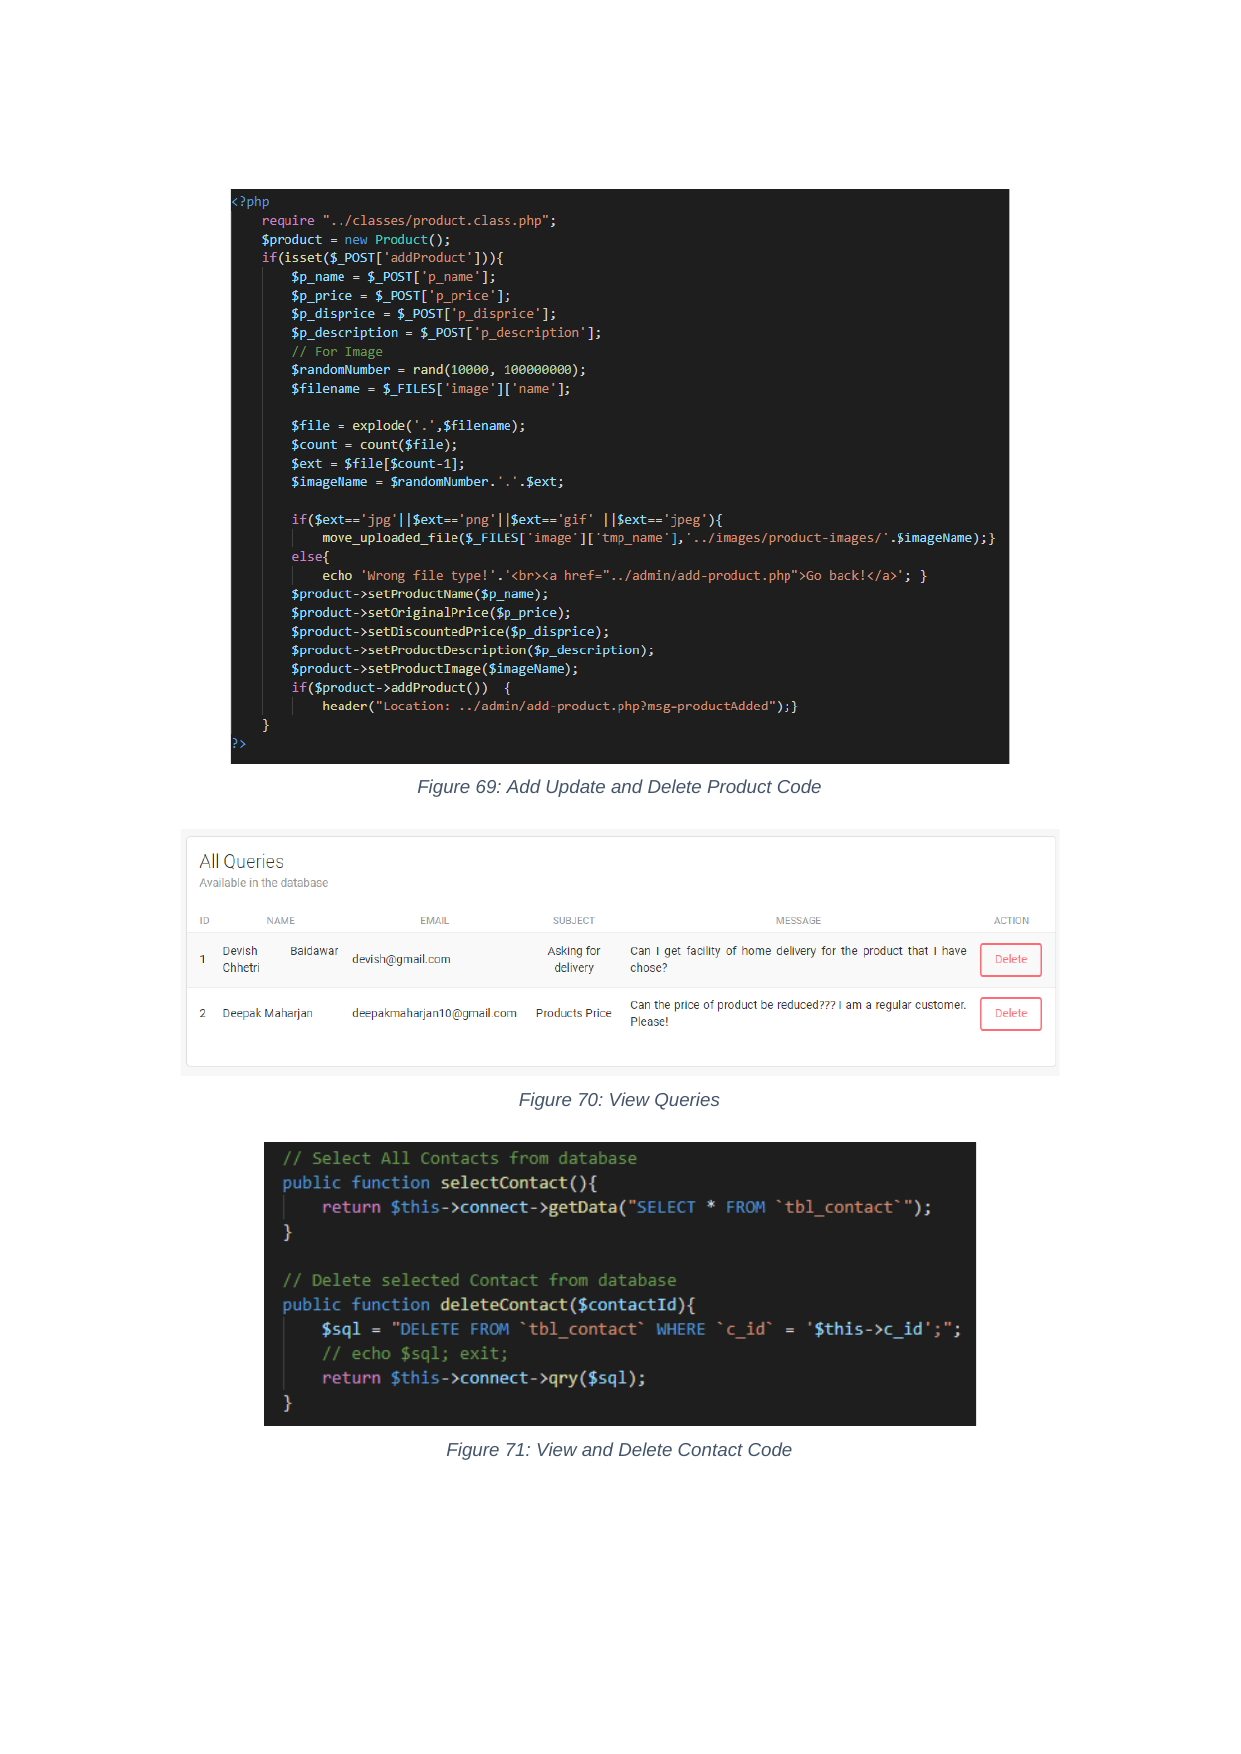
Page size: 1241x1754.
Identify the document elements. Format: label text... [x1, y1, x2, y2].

picture [264, 1142, 977, 1426]
picture [230, 189, 1010, 764]
picture [180, 829, 1060, 1076]
